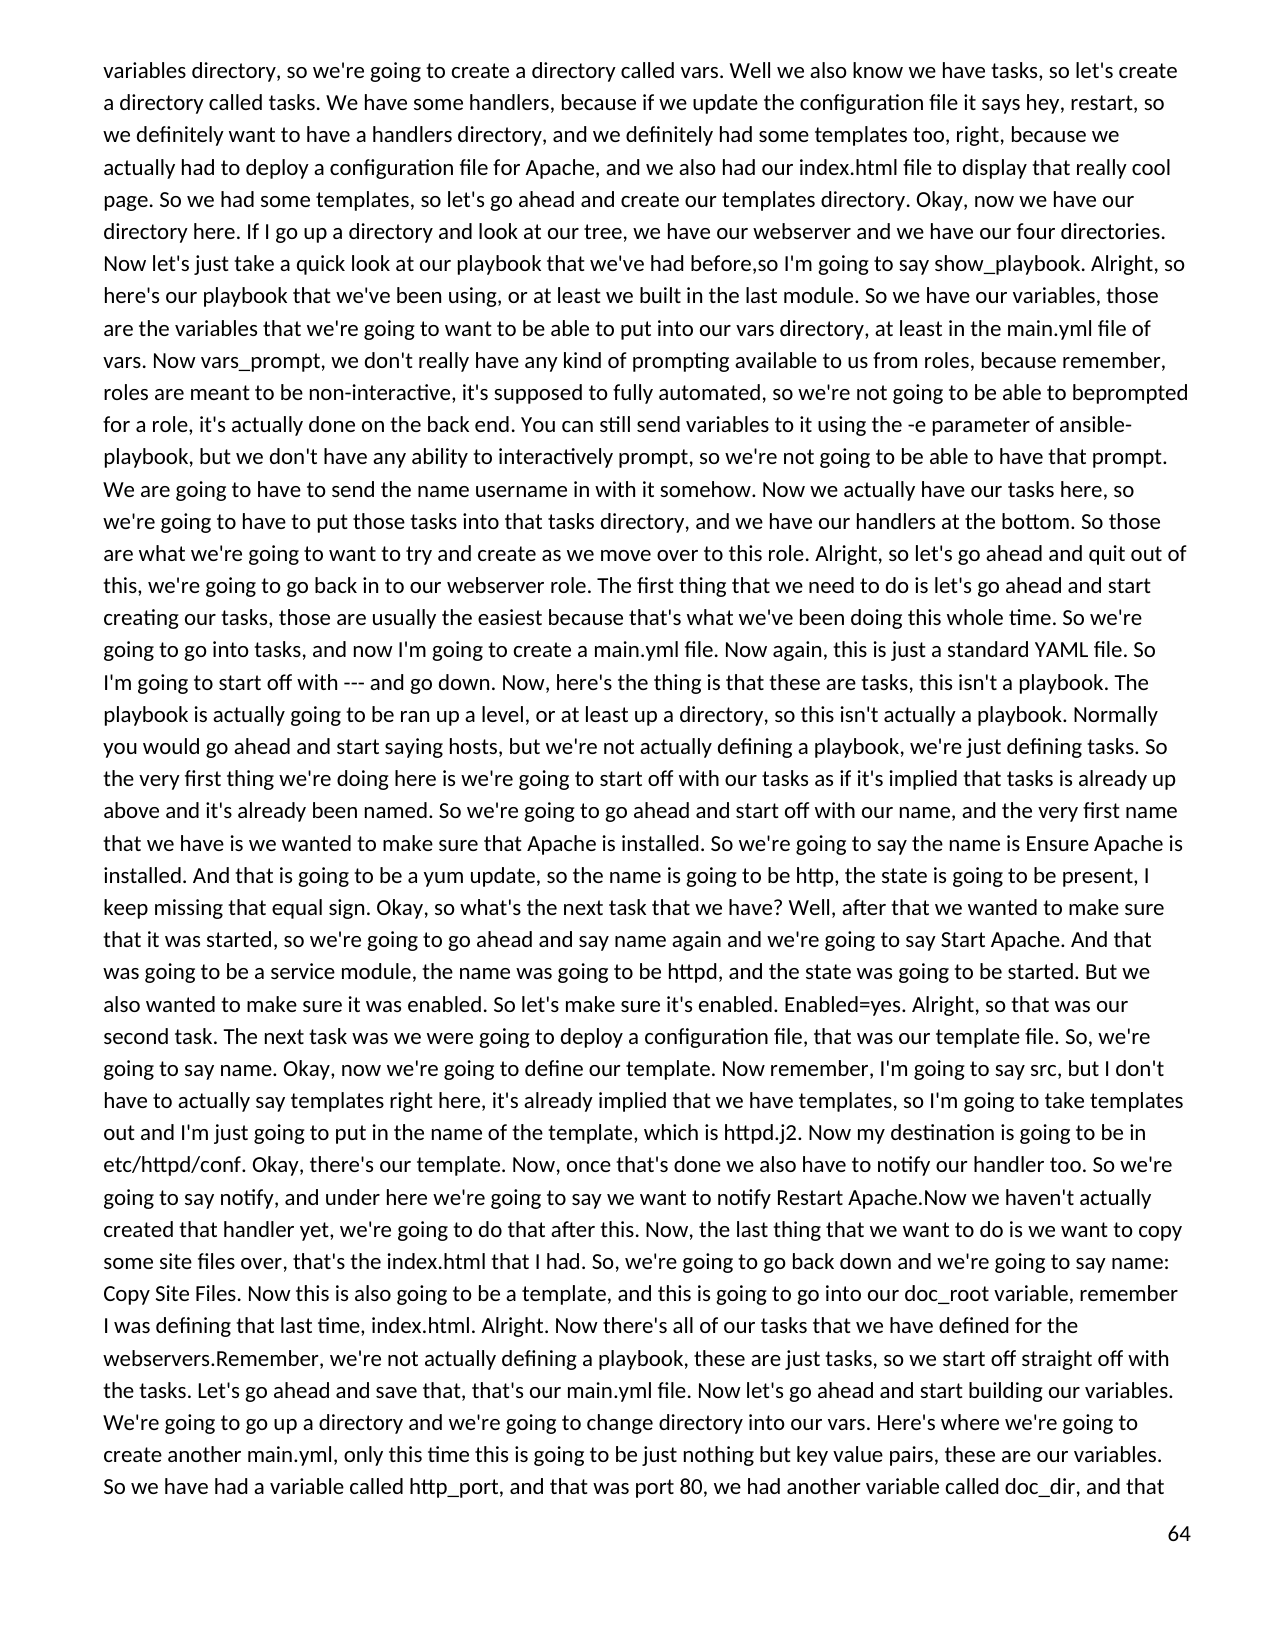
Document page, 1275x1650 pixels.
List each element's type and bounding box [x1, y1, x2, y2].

text [103, 56, 1191, 1501]
